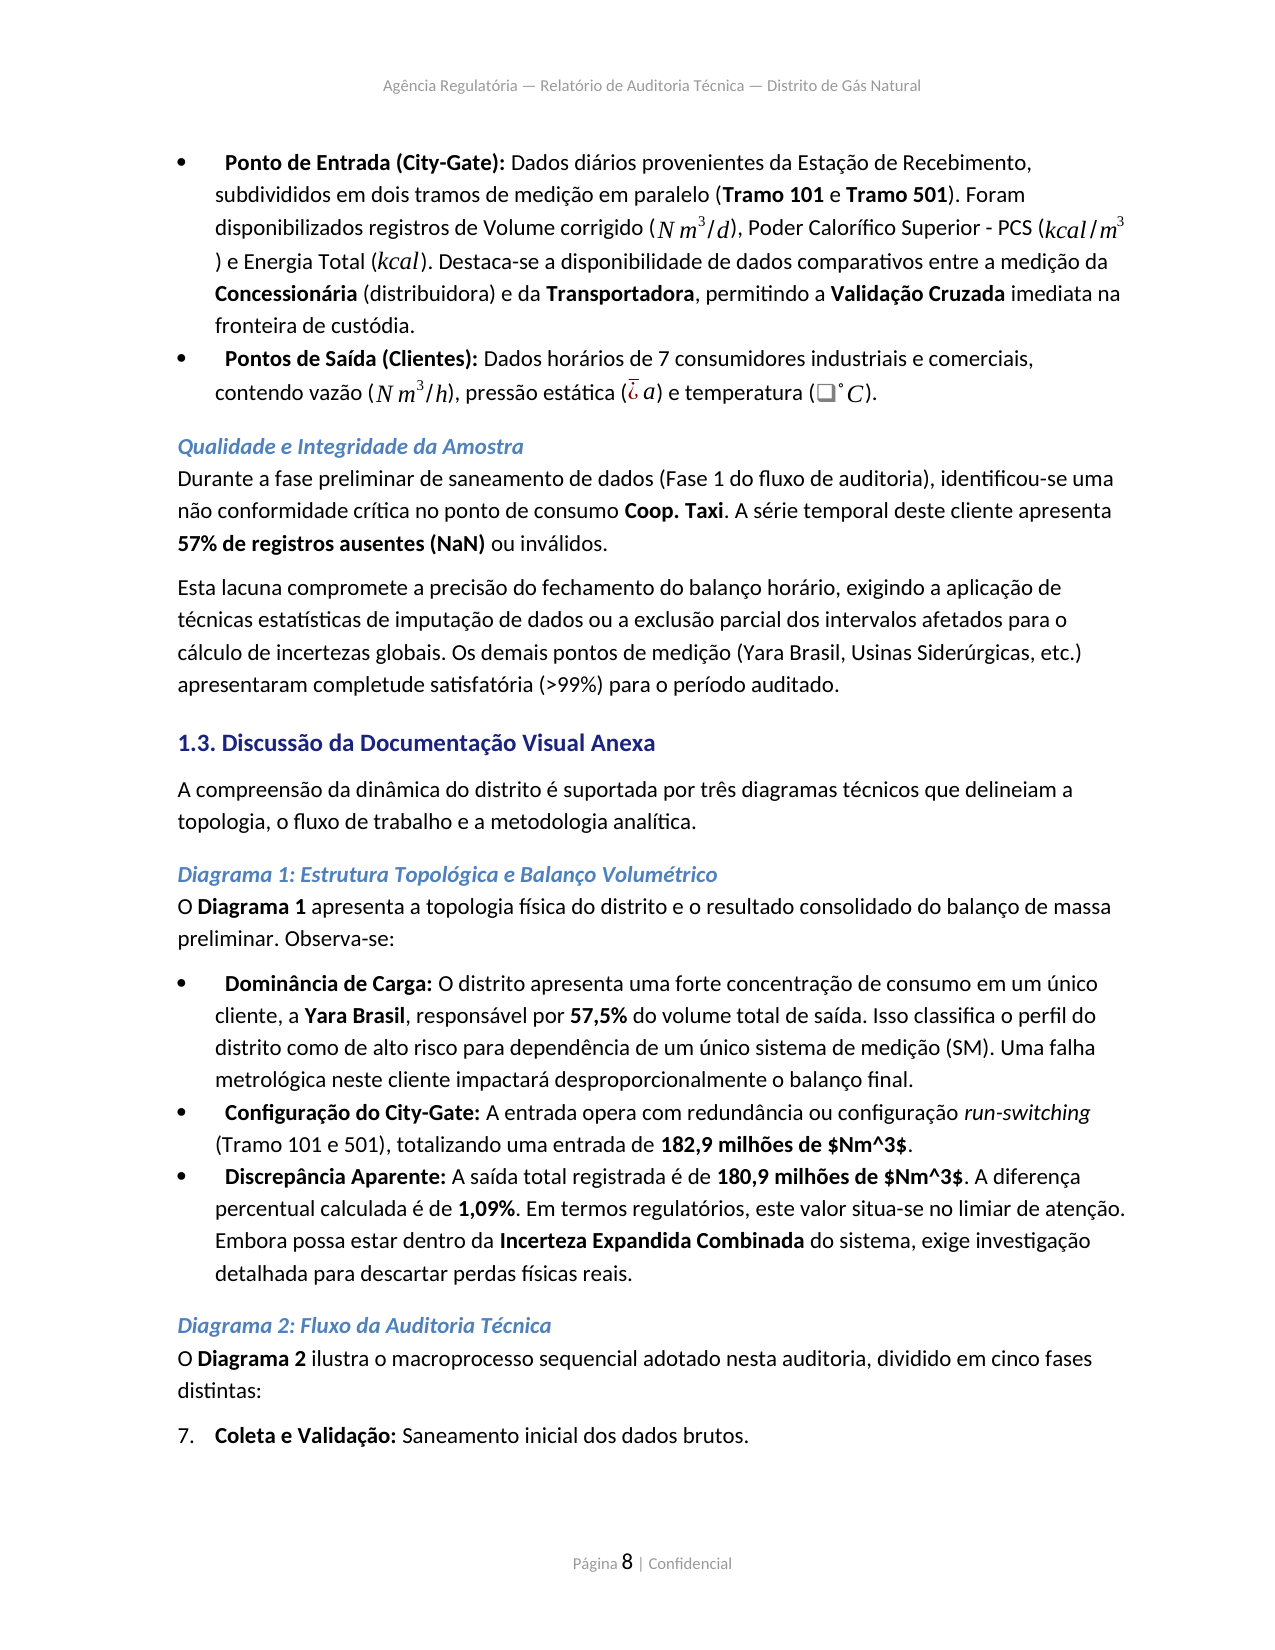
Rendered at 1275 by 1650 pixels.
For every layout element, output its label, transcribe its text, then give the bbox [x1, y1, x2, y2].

text Esta lacuna compromete a precisão do fechamento do balanço horário, exigindo a aplicação de técnicas estatísticas de imputação de dados ou a exclusão parcial dos intervalos afetados para o cálculo de incertezas globais. Os demais pontos de medição (Yara Brasil, Usinas Siderúrgicas, etc.) apresentaram completude satisfatória (>99%) para o período auditado. [177, 573, 1127, 698]
subtitle 1.3. Discussão da Documentação Visual Anexa [177, 727, 1127, 758]
list Ponto de Entrada (City-Gate): Dados diários provenientes da Estação de Recebimento, subdivididos em dois tramos de medição em paralelo (Tramo 101 e Tramo 501). Foram disponibilizados registros de Volume corrigido (), Poder Calorífico Superior - PCS () e Energia Total (). Destaca-se a disponibilidade de dados comparativos entre a medição da Concessionária (distribuidora) e da Transportadora, permitindo a Validação Cruzada imediata na fronteira de custódia. [177, 148, 1127, 340]
text Durante a fase preliminar de saneamento de dados (Fase 1 do fluxo de auditoria), identificou-se uma não conformidade crítica no ponto de consumo Coop. Taxi. A série temporal deste cliente apresenta 57% de registros ausentes (NaN) ou inválidos. [177, 464, 1127, 557]
subtitle Diagrama 1: Estrutura Topológica e Balanço Volumétrico [177, 860, 1127, 888]
text O Diagrama 1 apresenta a topologia física do distrito e o resultado consolidado do balanço de massa preliminar. Observa-se: [177, 892, 1127, 952]
subtitle Qualidade e Integridade da Amostra [177, 432, 1127, 460]
text A compreensão da dinâmica do distrito é suportada por três diagramas técnicos que delineiam a topologia, o fluxo de trabalho e a metodologia analítica. [177, 775, 1127, 835]
text O Diagrama 2 ilustra o macroprocesso sequencial adotado nesta auditoria, dividido em cinco fases distintas: [177, 1344, 1127, 1404]
list Dominância de Carga: O distrito apresenta uma forte concentração de consumo em um único cliente, a Yara Brasil, responsável por 57,5% do volume total de saída. Isso classifica o perfil do distrito como de alto risco para dependência de um único sistema de medição (SM). Uma falha metrológica neste cliente impactará desproporcionalmente o balanço final. [177, 969, 1127, 1093]
subtitle Diagrama 2: Fluxo da Auditoria Técnica [177, 1312, 1127, 1340]
list Coleta e Validação: Saneamento inicial dos dados brutos. [177, 1421, 1127, 1449]
list Discrepância Aparente: A saída total registrada é de 180,9 milhões de $Nm^3$. A diferença percentual calculada é de 1,09%. Em termos regulatórios, este valor situa-se no limiar de atenção. Embora possa estar dentro da Incerteza Expandida Combinada do sistema, exige investigação detalhada para descartar perdas físicas reais. [177, 1162, 1127, 1287]
list Configuração do City-Gate: A entrada opera com redundância ou configuração run-switching (Tramo 101 e 501), totalizando uma entrada de 182,9 milhões de $Nm^3$. [177, 1098, 1127, 1158]
list Pontos de Saída (Clientes): Dados horários de 7 consumidores industriais e comerciais, contendo vazão (), pressão estática () e temperatura (). [177, 344, 1127, 407]
